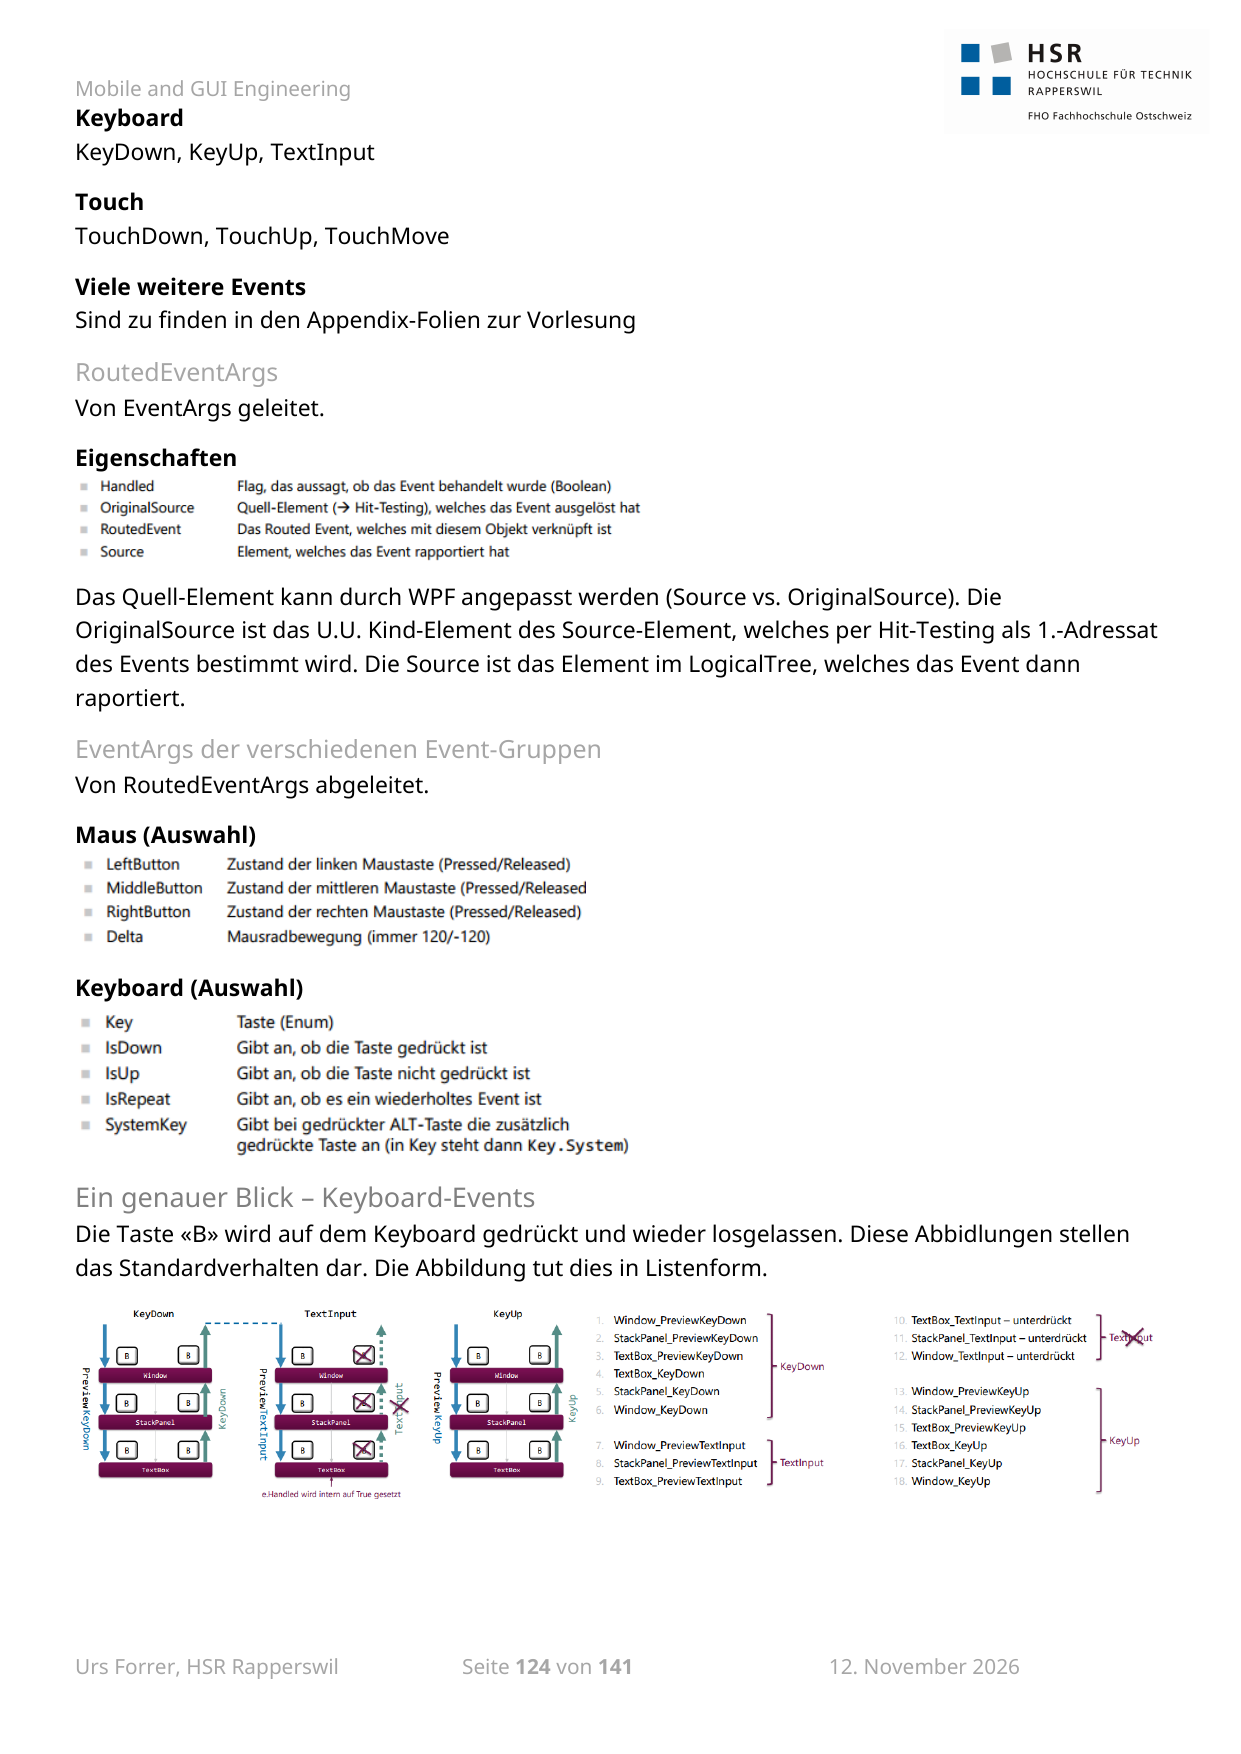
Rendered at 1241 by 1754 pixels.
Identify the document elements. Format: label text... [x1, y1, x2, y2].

text Von RoutedEventArgs abgeleitet. [75, 769, 1165, 800]
subtitle Ein genauer Blick – Keyboard-Events [75, 1178, 1165, 1215]
picture [75, 1006, 638, 1160]
picture [75, 475, 644, 562]
picture [75, 853, 586, 954]
text Viele weitere Events Sind zu finden in den Appendix-Folien zur Vorlesung [75, 271, 1165, 336]
text Touch TouchDown, TouchUp, TouchMove [75, 186, 1165, 251]
text Von EventArgs geleitet. [75, 391, 1165, 423]
picture [75, 1302, 1161, 1500]
subtitle RoutedEventArgs [75, 355, 1165, 389]
text Die Taste «B» wird auf dem Keyboard gedrückt und wieder losgelassen. Diese Abbidlungen stellen das Standardverhalten dar. Die Abbildung tut dies in Listenform. [75, 1218, 1165, 1283]
text Keyboard KeyDown, KeyUp, TextInput [75, 102, 1165, 167]
picture [943, 29, 1210, 134]
subtitle EventArgs der verschiedenen Event-Gruppen [75, 732, 1165, 766]
text Das Quell-Element kann durch WPF angepasst werden (Source vs. OriginalSource). Die OriginalSource ist das U.U. Kind-Element des Source-Element, welches per Hit-Testing als 1.-Adressat des Events bestimmt wird. Die Source ist das Element im LogicalTree, welches das Event dann raportiert. [75, 580, 1165, 713]
